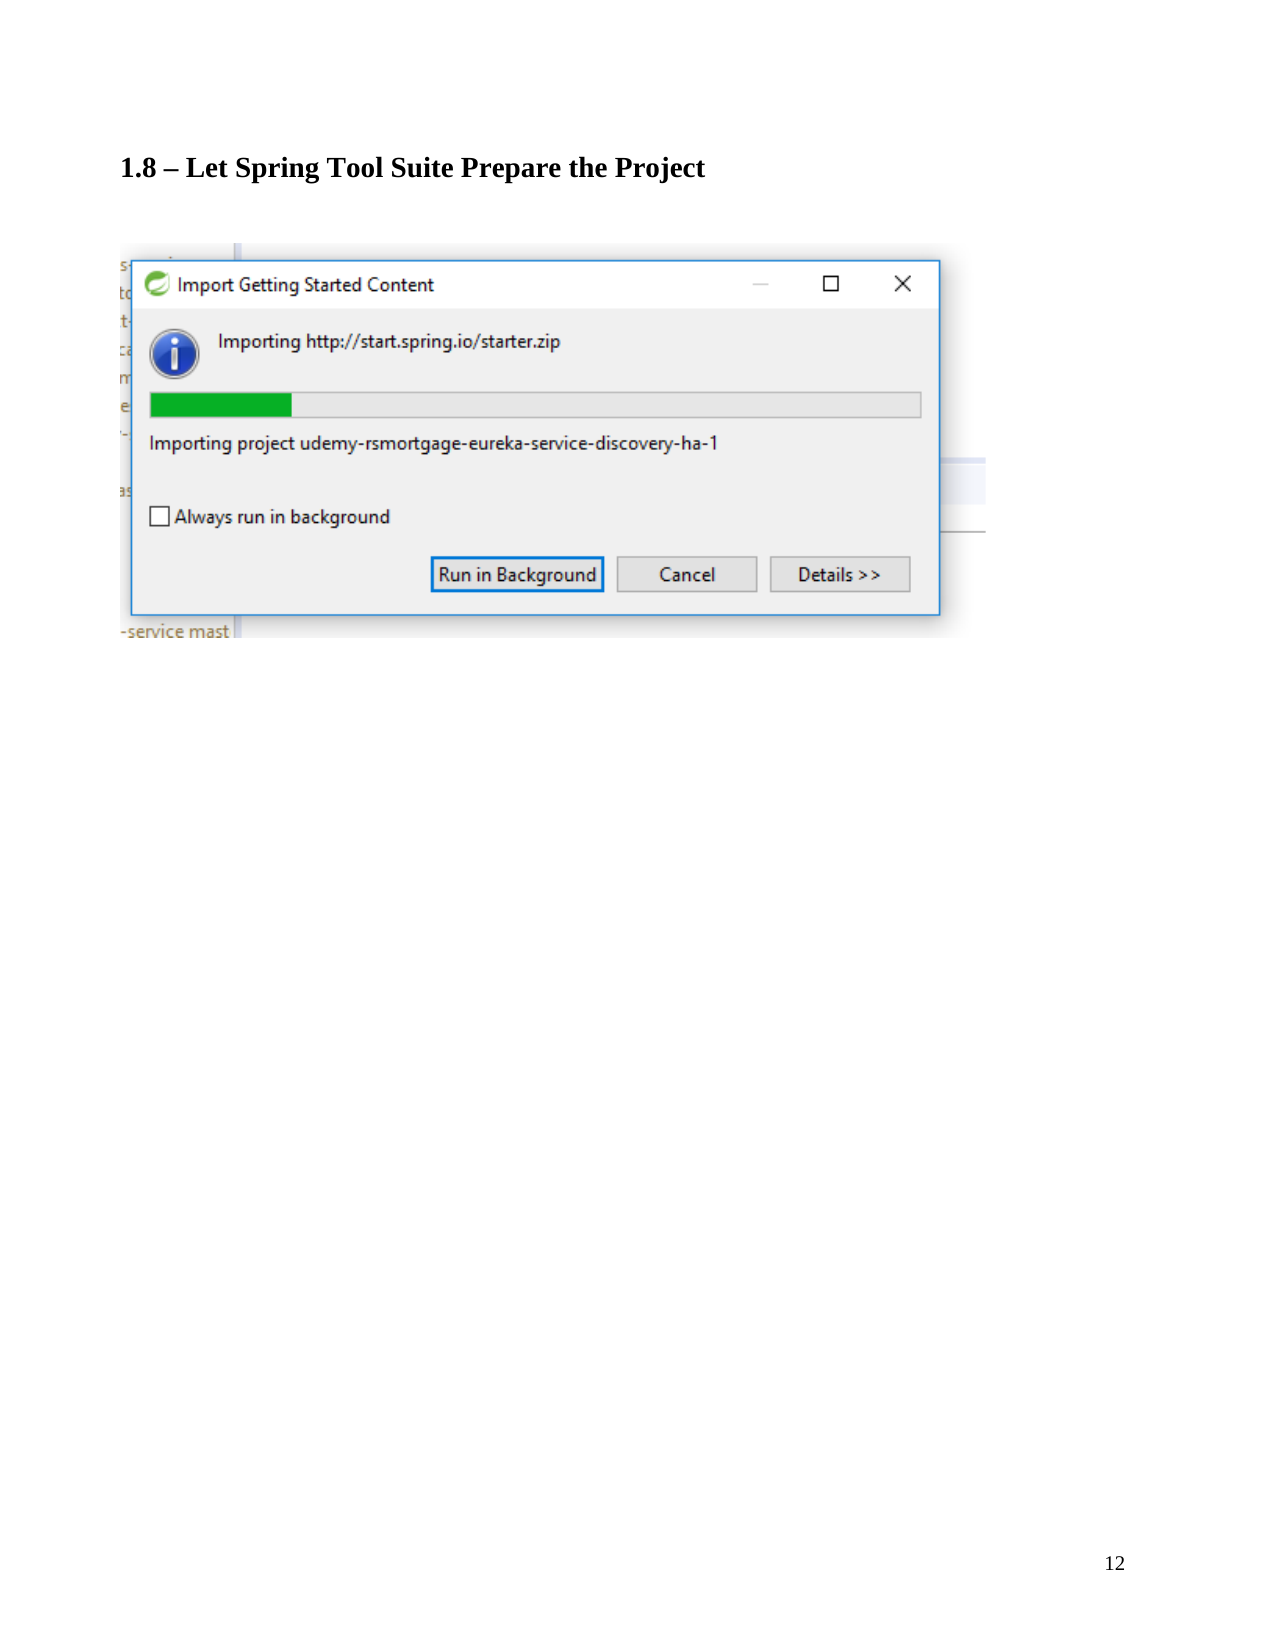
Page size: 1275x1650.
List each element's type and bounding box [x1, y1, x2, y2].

picture [120, 243, 986, 638]
